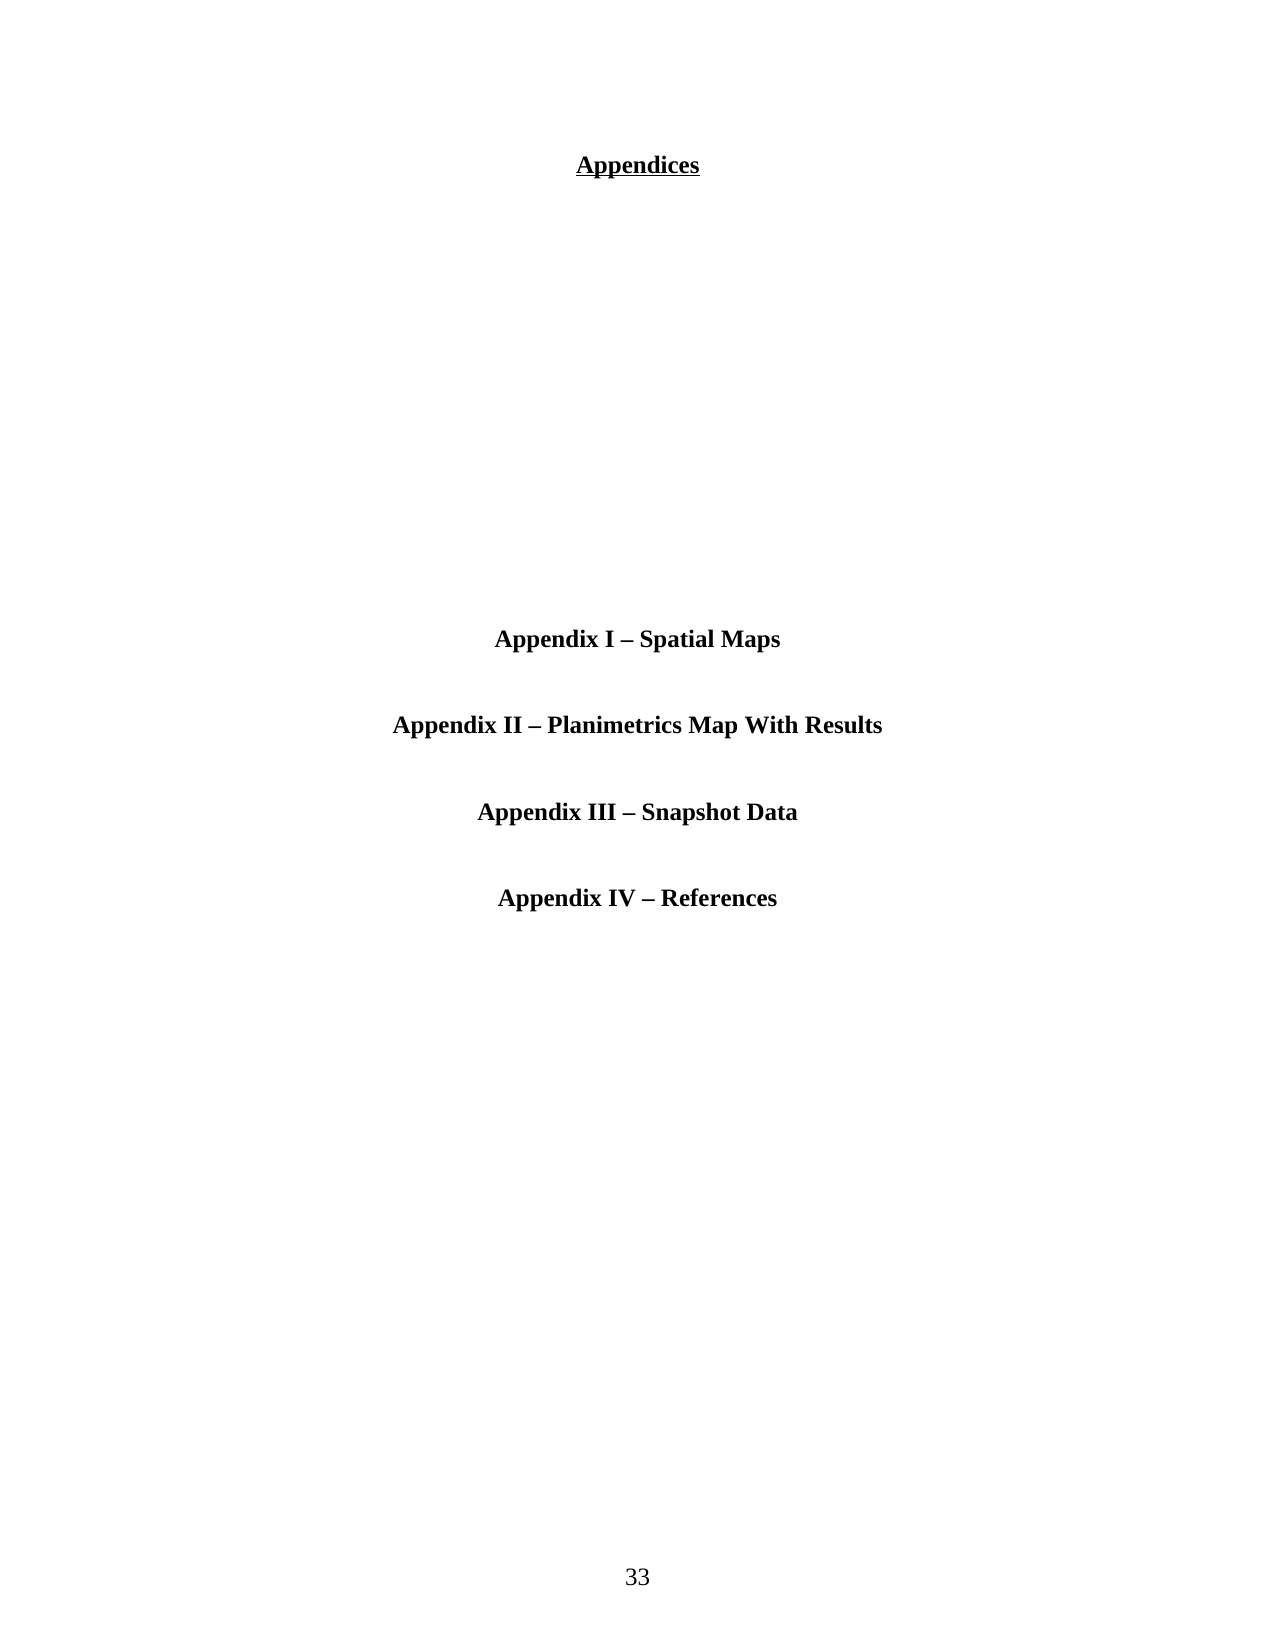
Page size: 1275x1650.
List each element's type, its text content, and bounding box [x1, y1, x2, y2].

text Appendix III – Snapshot Data [150, 797, 1125, 826]
text Appendix I – Spatial Maps [150, 624, 1125, 653]
text Appendices [150, 150, 1125, 179]
text Appendix IV – References [150, 883, 1125, 912]
text Appendix II – Planimetrics Map With Results [150, 711, 1125, 739]
